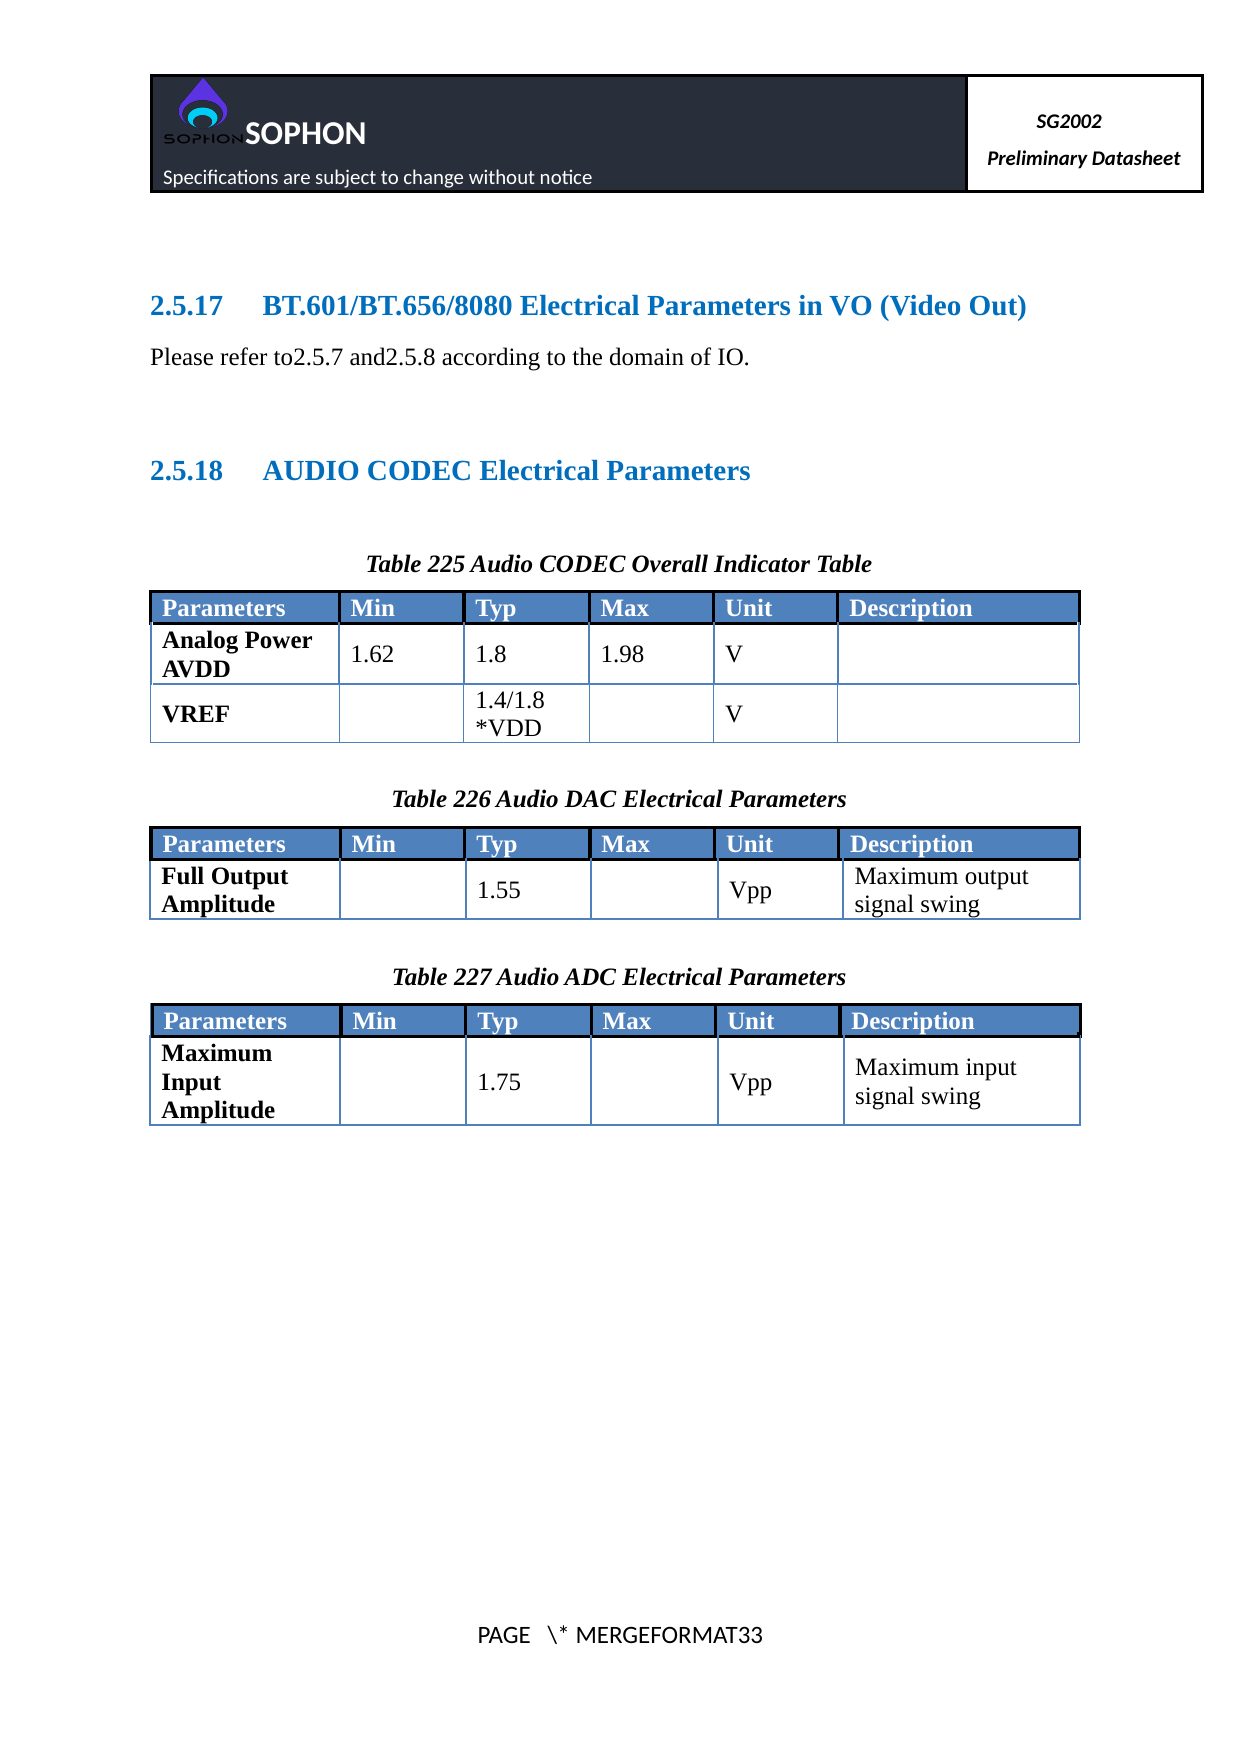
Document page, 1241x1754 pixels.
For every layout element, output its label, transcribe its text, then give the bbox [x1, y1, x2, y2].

table_cell [590, 685, 713, 742]
table_header Parameters [152, 593, 338, 622]
table_header Parameters [153, 829, 339, 858]
table_header Min [343, 1006, 464, 1035]
table_header Max [593, 1006, 714, 1035]
table_header Description [842, 1006, 1079, 1035]
table_cell [839, 622, 1078, 683]
table_cell Maximum output signal swing [844, 861, 1079, 918]
table_header Typ [466, 829, 588, 858]
table_header Unit [715, 593, 836, 622]
table_cell 1.8 [465, 625, 588, 683]
table_header Parameters [154, 1006, 339, 1035]
table_cell 1.75 [467, 1038, 590, 1124]
table_cell 1.98 [590, 625, 713, 683]
subtitle BT.601/BT.656/8080 Electrical Parameters in VO (Video Out) [150, 288, 1090, 321]
text Table 2-27 Audio DAC Electrical Parameters [150, 784, 1090, 813]
table_header Min [342, 829, 463, 858]
table_cell Full Output Amplitude [151, 861, 339, 918]
table_cell 1.62 [340, 625, 463, 683]
table_cell [341, 1038, 465, 1124]
table_cell [340, 685, 463, 742]
picture [162, 77, 245, 145]
table_header Unit [716, 829, 837, 858]
text Please refer to 2.5.7 and 2.5.8 according to the domain of IO. [150, 342, 1090, 371]
table_cell 1.4/1.8 *VDD [464, 685, 589, 742]
table_header Max [592, 829, 713, 858]
table_cell Analog Power AVDD [152, 623, 338, 683]
table_cell Maximum Input Amplitude [151, 1038, 339, 1124]
table_cell [341, 861, 465, 918]
table_header Description [840, 829, 1078, 858]
table_header Unit [717, 1006, 838, 1035]
table_header Max [591, 593, 712, 622]
table_header Typ [467, 1006, 590, 1035]
table_cell [592, 1038, 717, 1124]
table_cell V [715, 625, 837, 683]
table_cell [592, 861, 717, 918]
table_cell Vpp [719, 1038, 843, 1124]
table_cell Vpp [719, 861, 842, 918]
table_header Min [341, 593, 462, 622]
table_header Description [839, 593, 1078, 622]
table_cell [838, 683, 1079, 742]
table_cell V [714, 685, 837, 742]
subtitle AUDIO CODEC Electrical Parameters [150, 453, 1090, 487]
text Table 2-26 Audio CODEC Overall Indicator Table [150, 549, 1090, 578]
table_cell 1.55 [467, 861, 590, 918]
text Table 2-28 Audio ADC Electrical Parameters [150, 962, 1090, 990]
table_header Typ [466, 593, 588, 622]
table_cell VREF [151, 683, 339, 742]
table_cell Maximum input signal swing [845, 1038, 1079, 1124]
